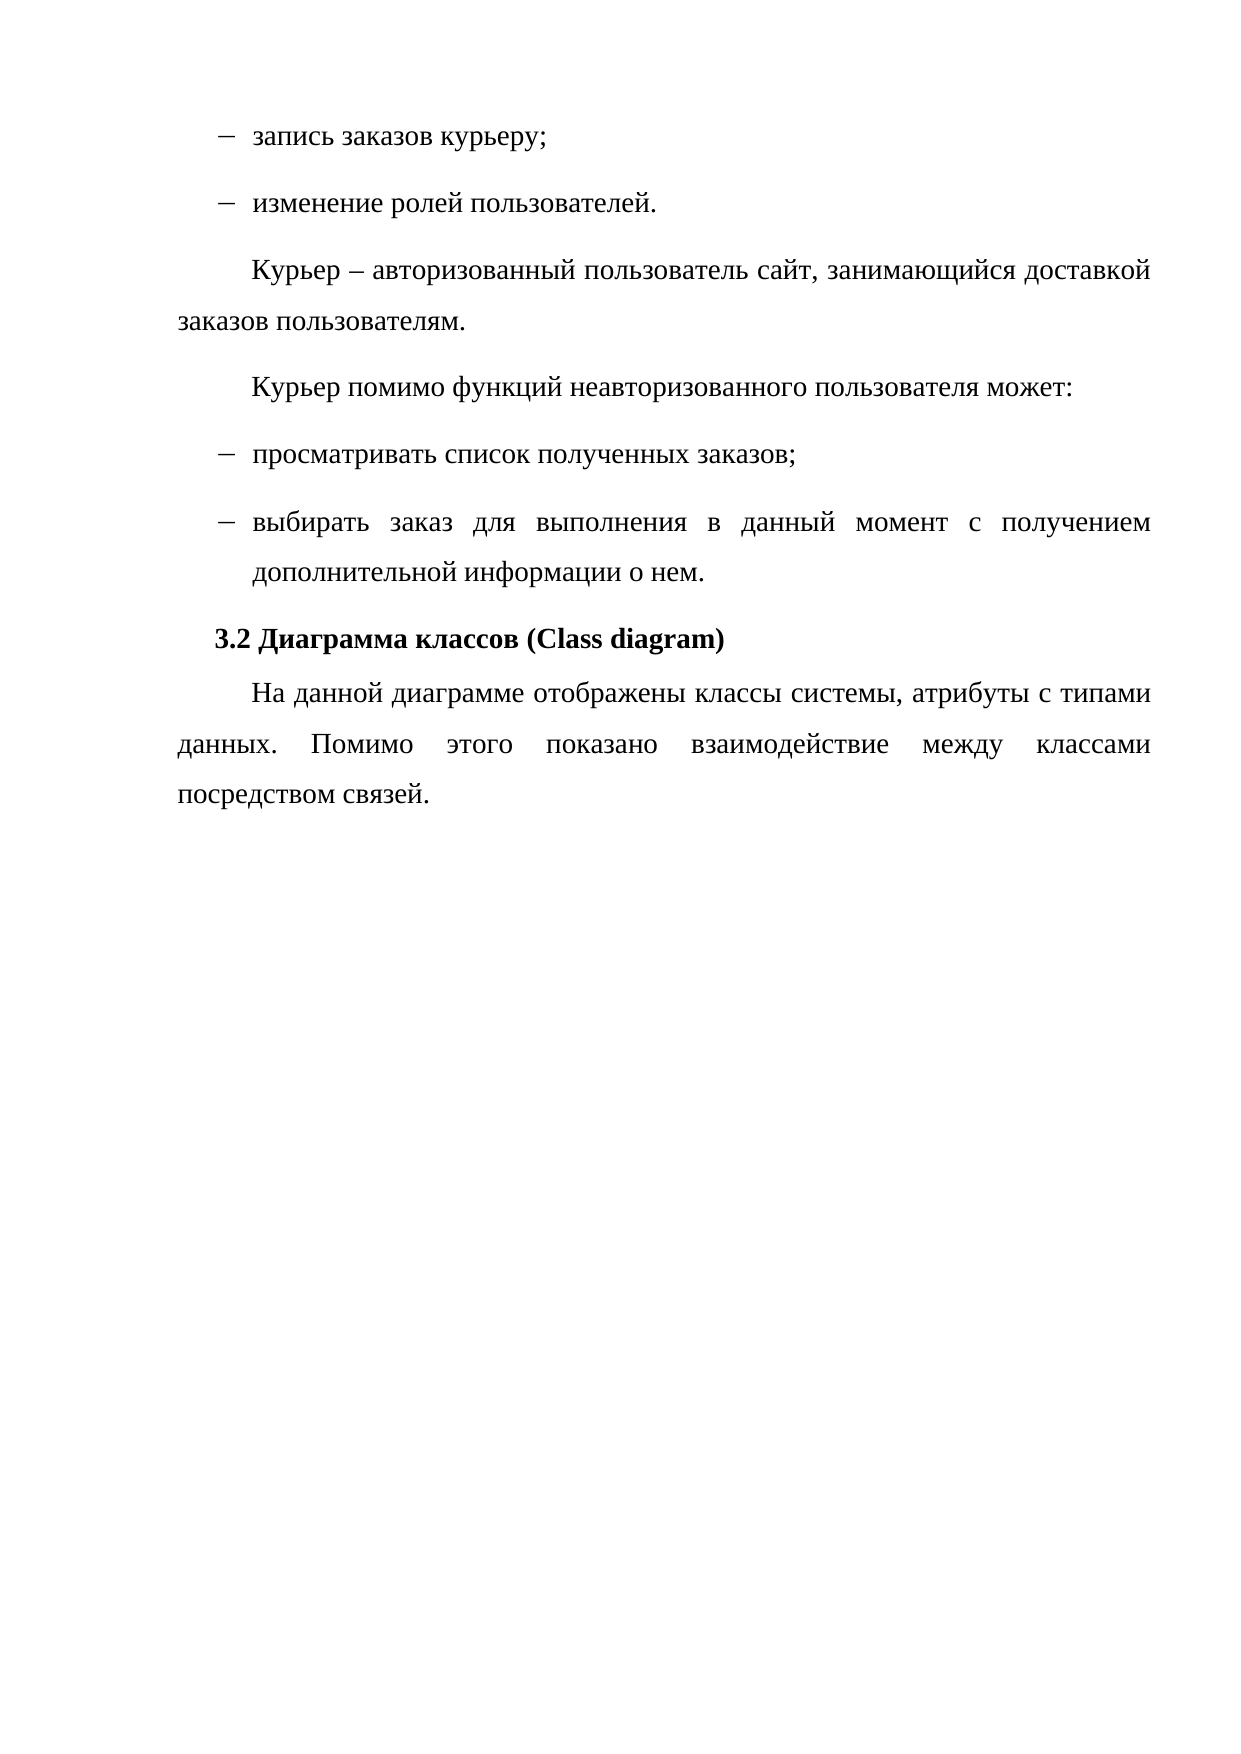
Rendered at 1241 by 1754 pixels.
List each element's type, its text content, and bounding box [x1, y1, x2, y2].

text Курьер помимо функций неавторизованного пользователя может: [177, 369, 1152, 403]
list запись заказов курьеру; [215, 118, 1152, 152]
list Диаграмма классов (Class diagram) [214, 621, 1152, 654]
text На данной диаграмме отображены классы системы, атрибуты с типами данных. Помимо этого показано взаимодействие между классами посредством связей. [177, 675, 1152, 809]
text Курьер – авторизованный пользователь сайт, занимающийся доставкой заказов пользователям. [177, 252, 1152, 336]
list просматривать список полученных заказов; [215, 437, 1152, 470]
list изменение ролей пользователей. [215, 185, 1152, 219]
list выбирать заказ для выполнения в данный момент с получением дополнительной информации о нем. [215, 504, 1152, 588]
